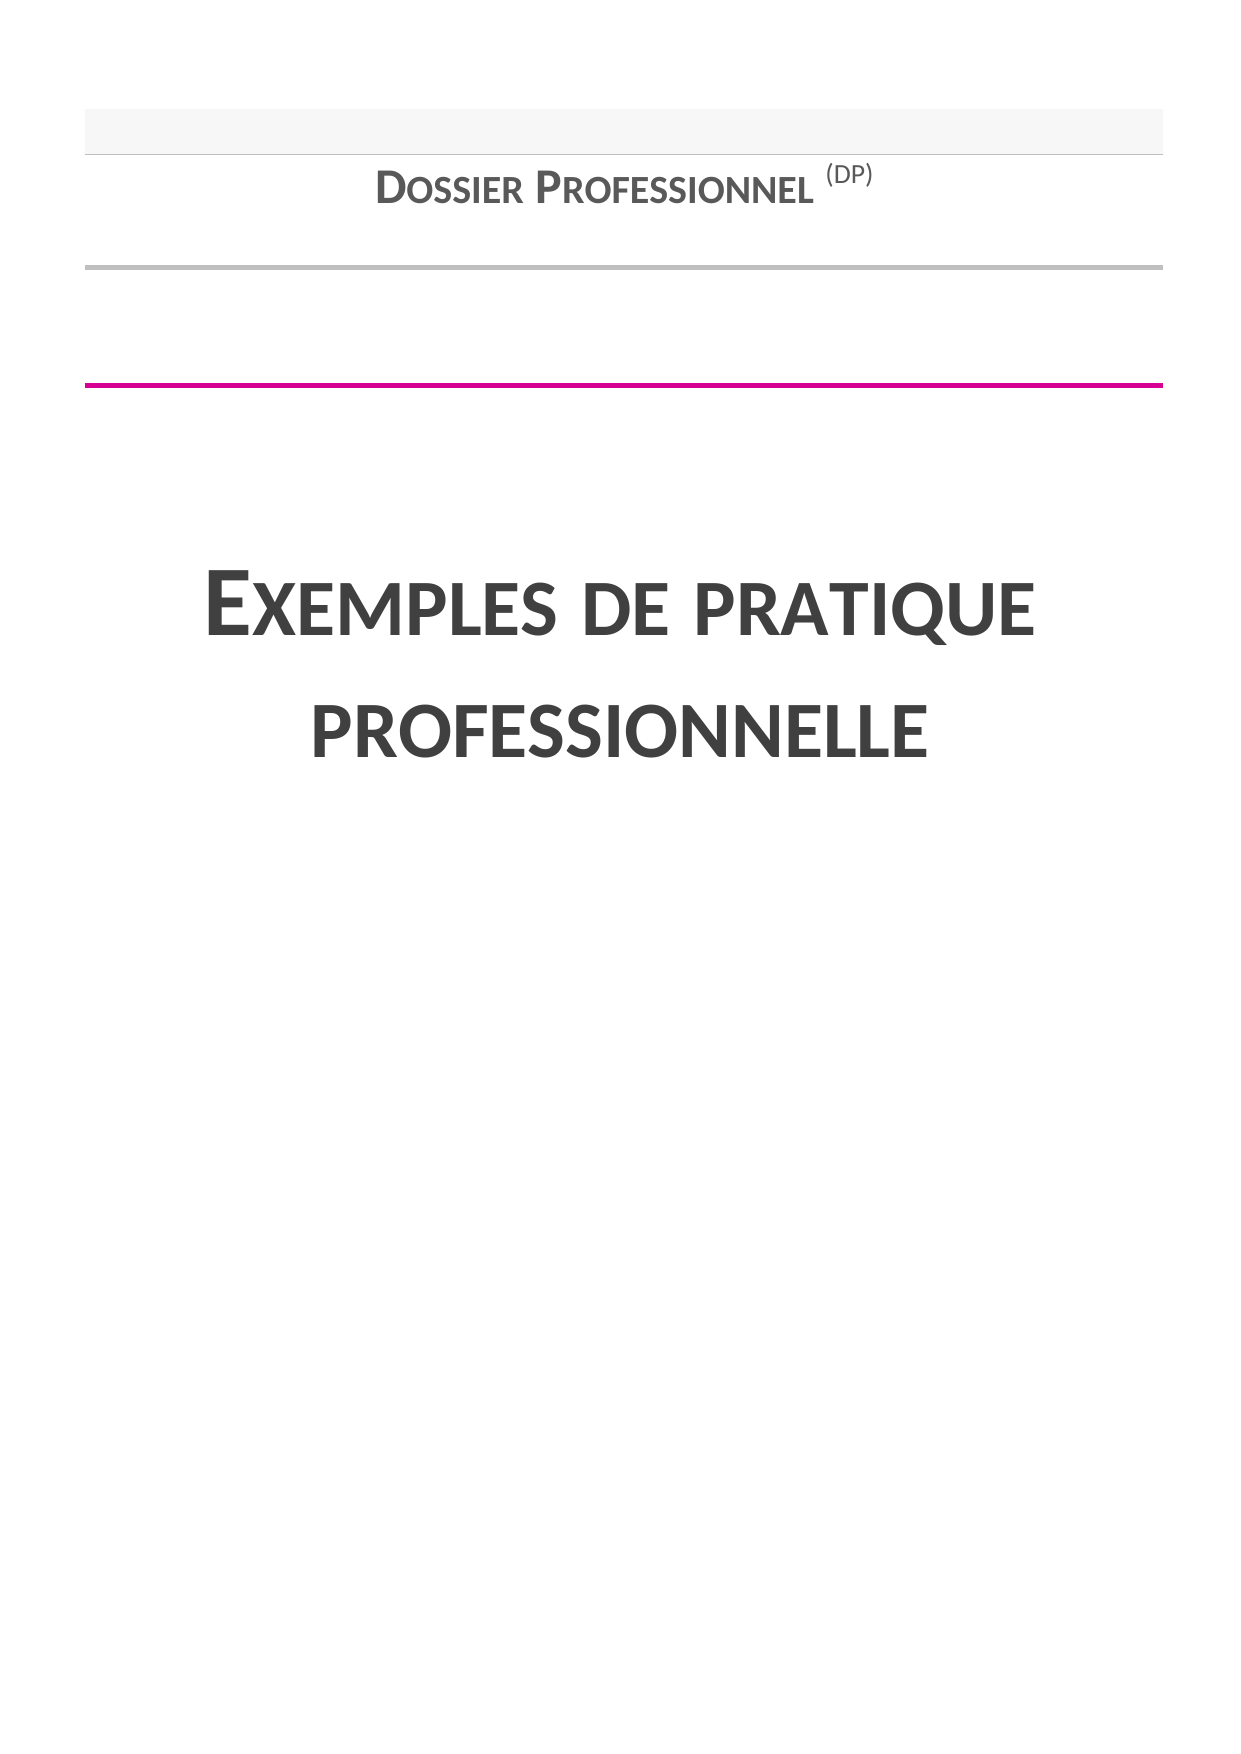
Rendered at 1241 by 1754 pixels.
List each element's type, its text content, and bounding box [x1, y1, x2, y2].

text professionnelle [118, 660, 1122, 782]
text Exemples de pratique [118, 538, 1122, 660]
